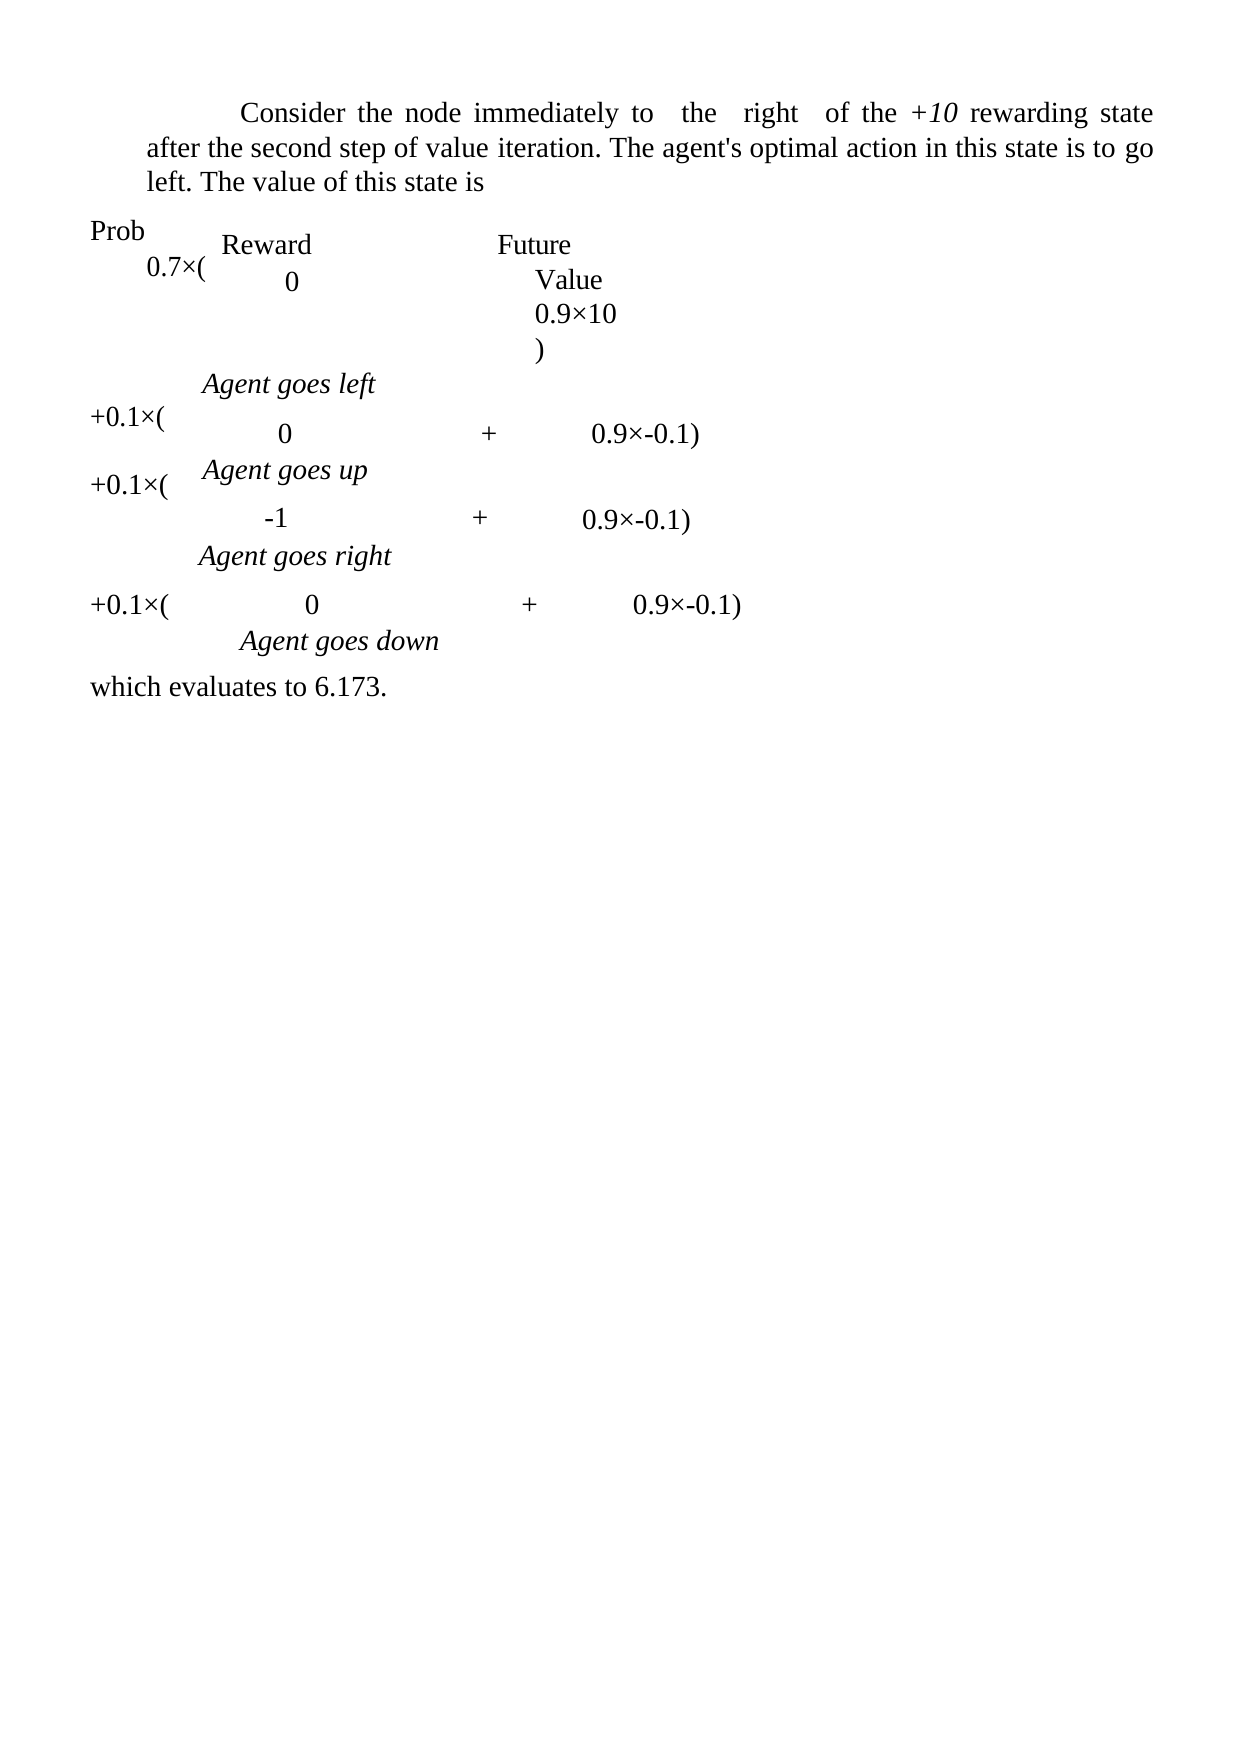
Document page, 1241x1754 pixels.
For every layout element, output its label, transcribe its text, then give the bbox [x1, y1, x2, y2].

text -1 + 0.9×-0.1) [264, 501, 1213, 535]
text +0.1×( [90, 399, 195, 433]
text 0 + 0.9×-0.1) [278, 416, 1213, 449]
text +0.1×( [90, 467, 195, 501]
text 0.7×( [146, 249, 216, 283]
text Agent goes up [202, 452, 1213, 486]
text 0 + [284, 264, 454, 297]
text Agent goes right [198, 538, 1213, 572]
text Prob [90, 213, 216, 247]
text +0.1×( 0 + 0.9×-0.1) [90, 587, 1213, 620]
text Agent goes down [240, 623, 1213, 657]
text Future Value 0.9×10) [497, 227, 620, 364]
text which evaluates to 6.173. [90, 669, 1213, 702]
text Reward [221, 227, 454, 261]
text Consider the node immediately to the right of the +10 rewarding state after the second step of value iteration. The agent's optimal action in this state is to go left. The value of this state is [146, 95, 1154, 198]
text Agent goes left [202, 367, 1213, 400]
